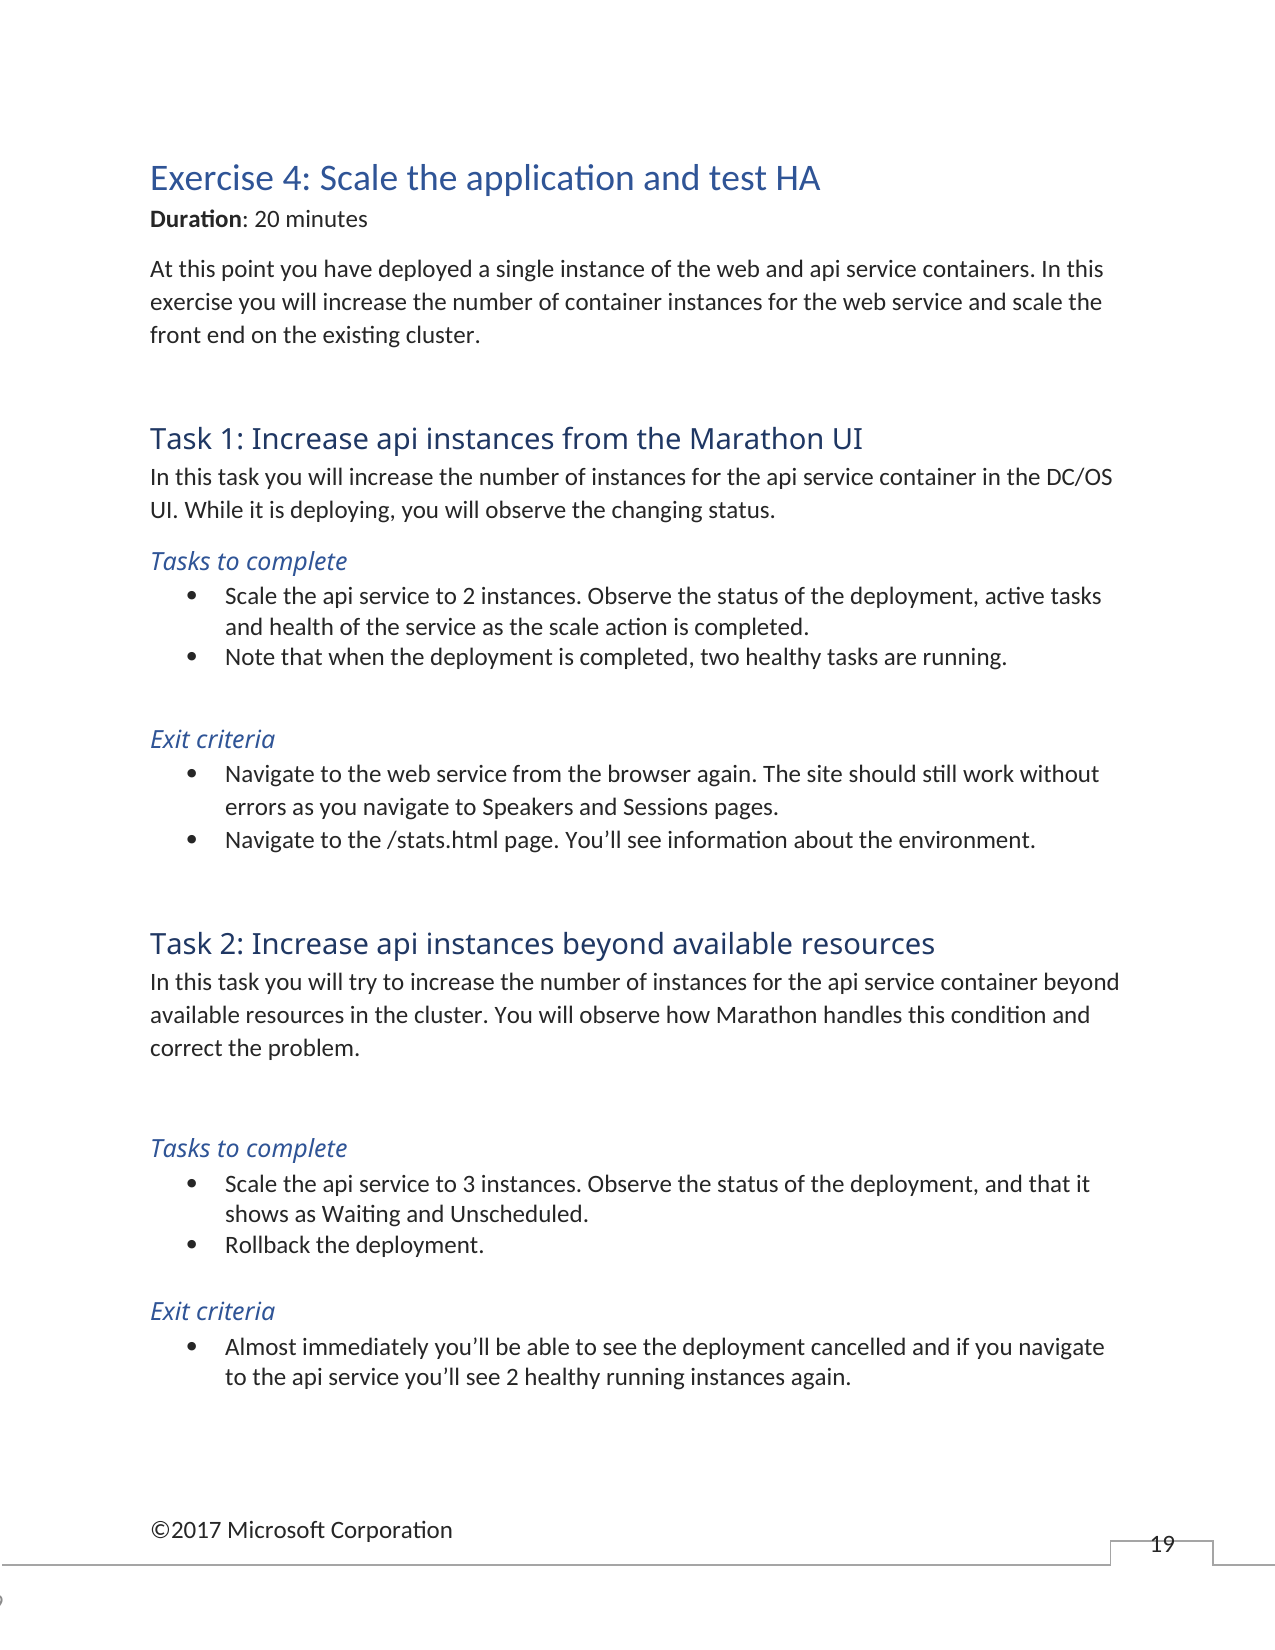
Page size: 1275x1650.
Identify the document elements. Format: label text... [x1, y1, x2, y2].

list Navigate to the web service from the browser again. The site should still work without errors as you navigate to Speakers and Sessions pages. [187, 758, 1125, 822]
subtitle Exit criteria [150, 1294, 1125, 1328]
subtitle Tasks to complete [150, 1131, 1125, 1165]
subtitle Exercise 4: Scale the application and test HA [150, 154, 1125, 200]
list Almost immediately you’ll be able to see the deployment cancelled and if you navigate to the api service you’ll see 2 healthy running instances again. [187, 1331, 1125, 1392]
text In this task you will try to increase the number of instances for the api service container beyond available resources in the cluster. You will observe how Marathon handles this condition and correct the problem. [150, 966, 1125, 1062]
list Navigate to the /stats.html page. You’ll see information about the environment. [187, 824, 1125, 854]
list Rollback the deployment. [187, 1229, 1125, 1259]
subtitle Task 1: Increase api instances from the Marathon UI [150, 418, 1125, 458]
text Duration: 20 minutes [150, 204, 1125, 234]
list Scale the api service to 3 instances. Observe the status of the deployment, and that it shows as Waiting and Unscheduled. [187, 1168, 1125, 1229]
subtitle Tasks to complete [150, 543, 1125, 578]
list Note that when the deployment is completed, two healthy tasks are running. [187, 641, 1125, 672]
text In this task you will increase the number of instances for the api service container in the DC/OS UI. While it is deploying, you will observe the changing status. [150, 461, 1125, 524]
list Scale the api service to 2 instances. Observe the status of the deployment, active tasks and health of the service as the scale action is completed. [187, 580, 1125, 641]
subtitle Exit criteria [150, 721, 1125, 756]
text At this point you have deployed a single instance of the web and api service containers. In this exercise you will increase the number of container instances for the web service and scale the front end on the existing cluster. [150, 253, 1125, 349]
subtitle Task 2: Increase api instances beyond available resources [150, 923, 1125, 963]
